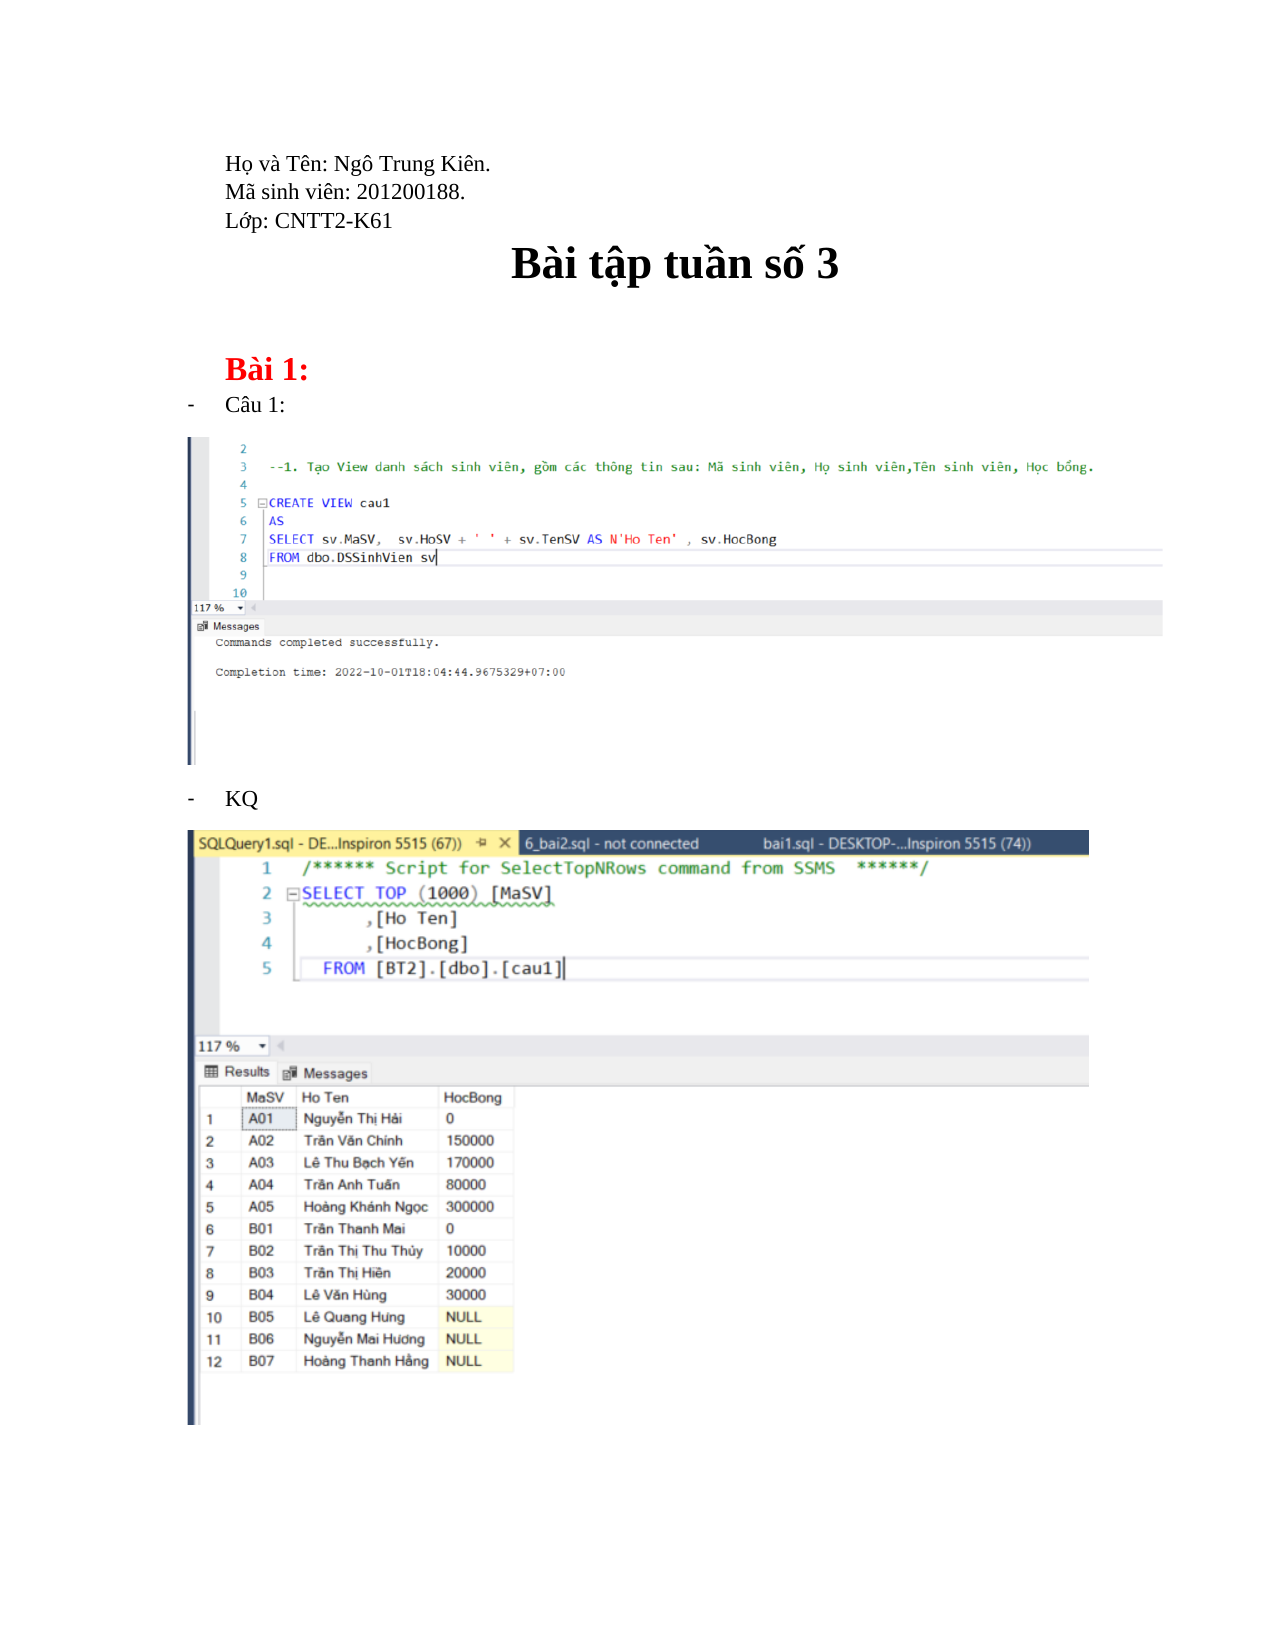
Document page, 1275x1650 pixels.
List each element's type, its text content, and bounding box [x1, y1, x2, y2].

list Họ và Tên: Ngô Trung Kiên. [225, 150, 1125, 176]
list Mã sinh viên: 201200188. [225, 178, 1125, 205]
list Lớp: CNTT2-K61 [225, 207, 1125, 233]
list Bài 1: [225, 349, 1125, 387]
picture [187, 830, 1089, 1425]
list Câu 1: [187, 390, 1125, 418]
list Bài tập tuần số 3 [225, 235, 1125, 288]
list KQ [187, 784, 1125, 812]
picture [187, 437, 1163, 765]
